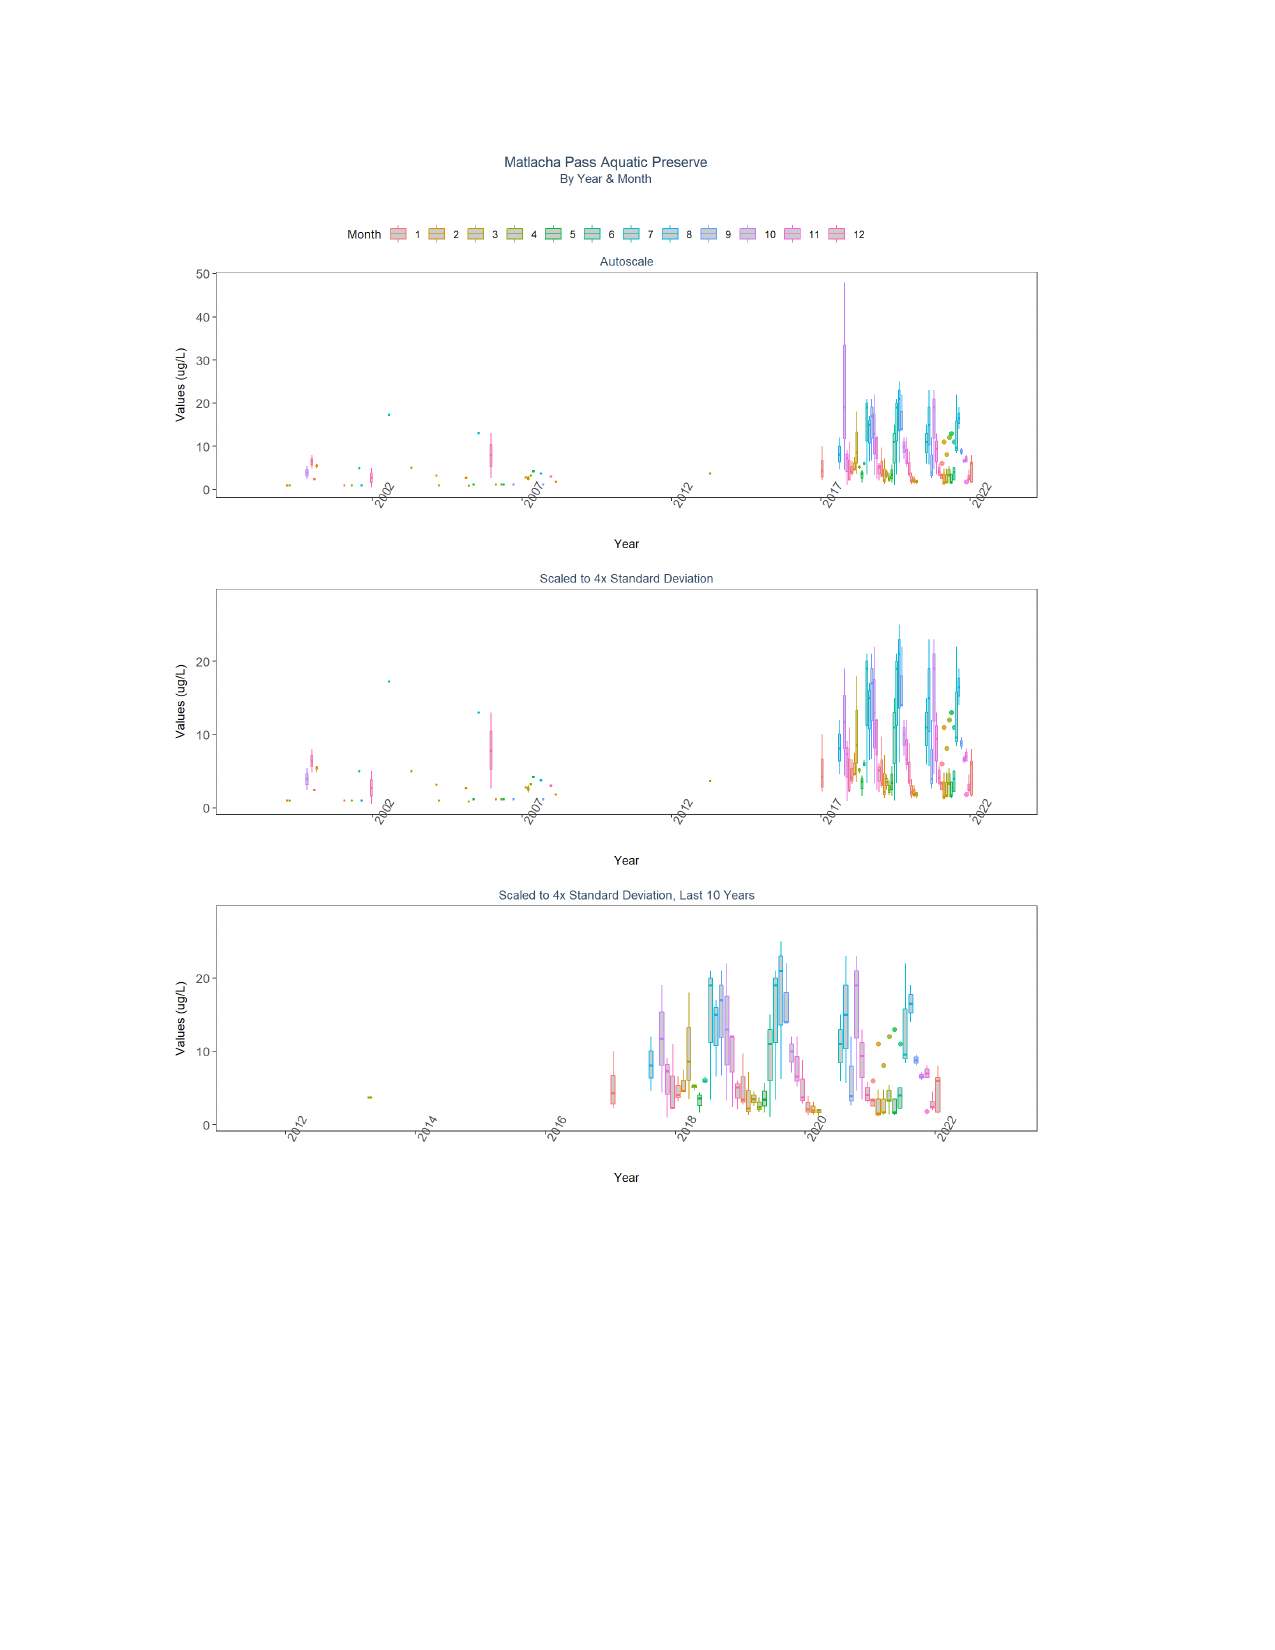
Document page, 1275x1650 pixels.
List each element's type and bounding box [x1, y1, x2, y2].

picture [168, 150, 1044, 1200]
